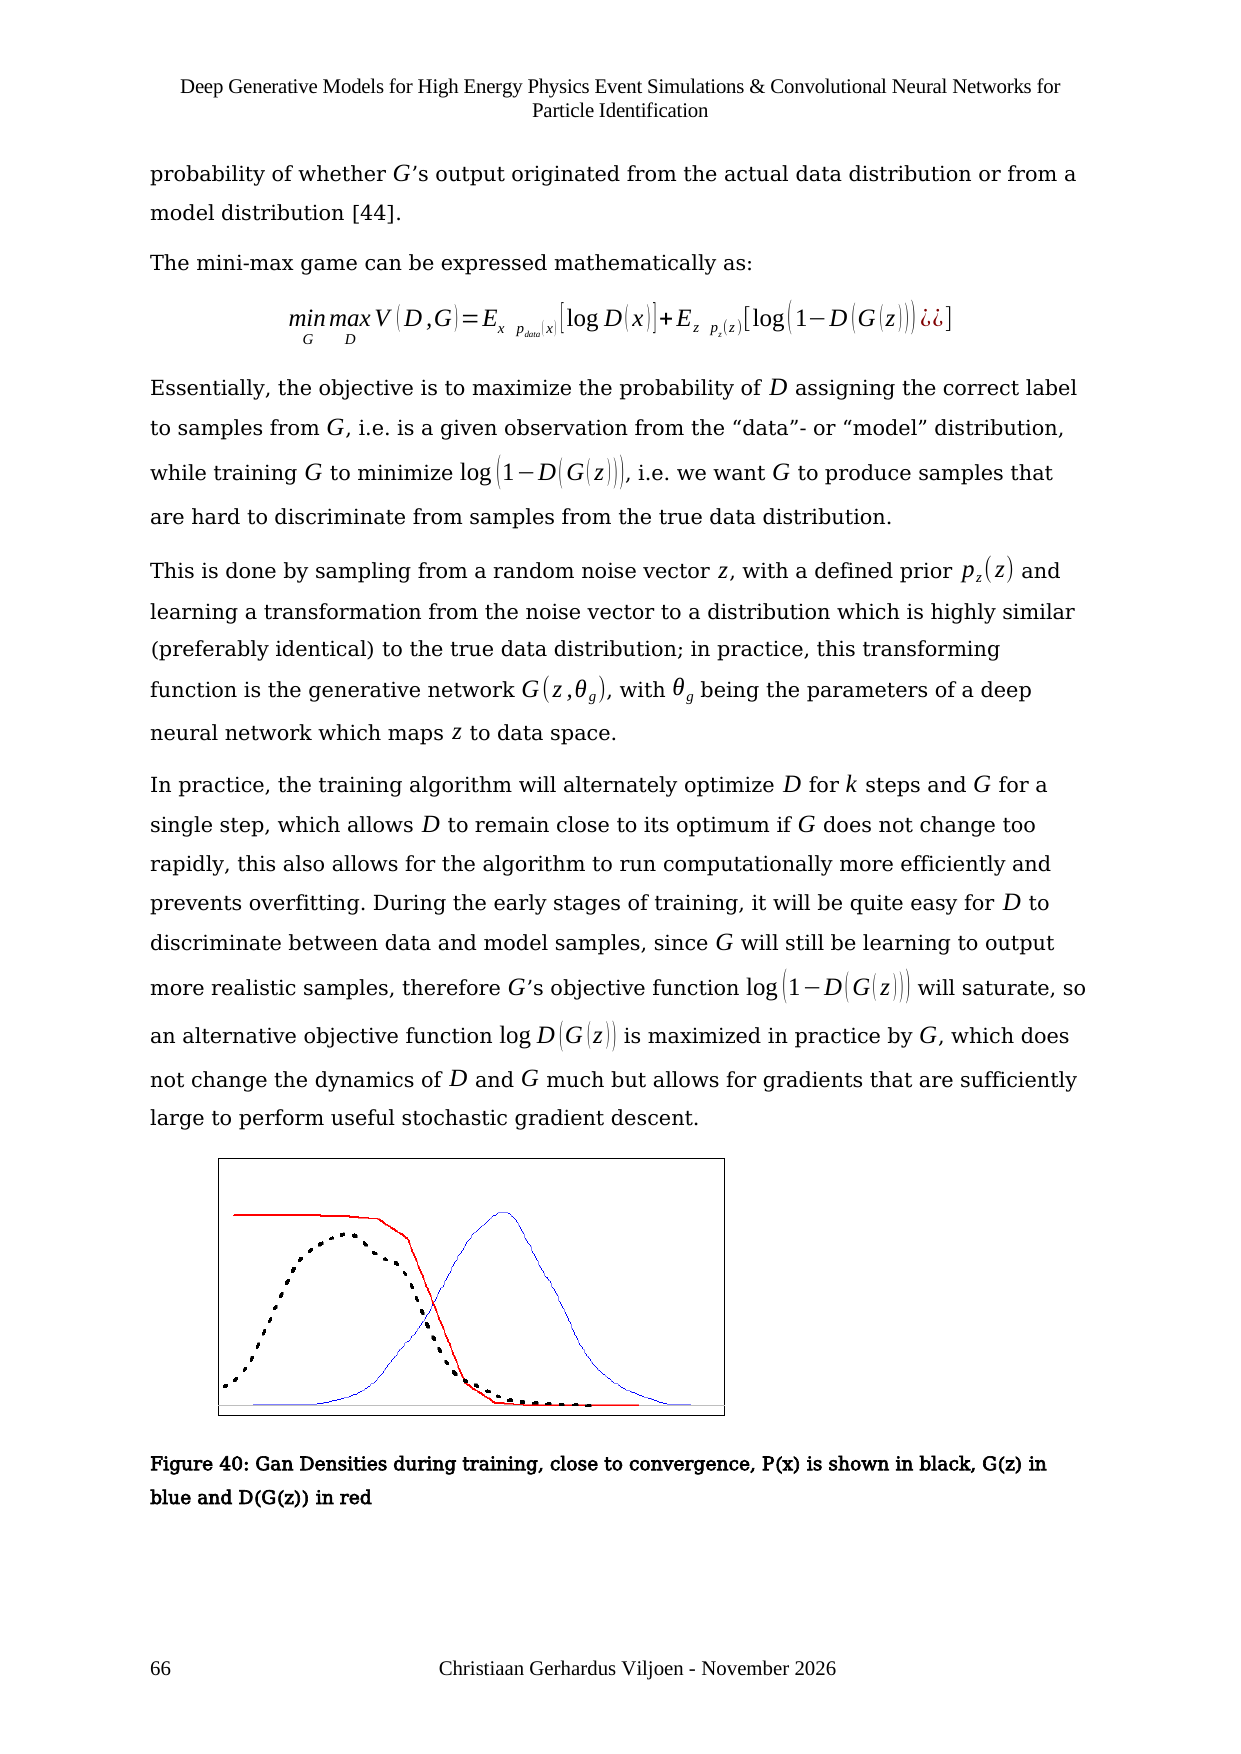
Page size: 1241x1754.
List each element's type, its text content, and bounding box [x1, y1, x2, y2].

text In practice, the training algorithm will alternately optimize for steps and for a single step, which allows to remain close to its optimum if does not change too rapidly, this also allows for the algorithm to run computationally more efficiently and prevents overfitting. During the early stages of training, it will be quite easy for to discriminate between data and model samples, since will still be learning to output more realistic samples, therefore ’s objective function will saturate, so an alternative objective function is maximized in practice by , which does not change the dynamics of and much but allows for gradients that are sufficiently large to perform useful stochastic gradient descent. [150, 771, 1090, 1130]
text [150, 159, 1090, 224]
text This is done by sampling from a random noise vector , with a defined prior and learning a transformation from the noise vector to a distribution which is highly similar (preferably identical) to the true data distribution; in practice, this transforming function is the generative network , with being the parameters of a deep neural network which maps to data space. [150, 554, 1090, 746]
text The mini-max game can be expressed mathematically as: [150, 249, 1090, 274]
picture [150, 1155, 759, 1439]
text Essentially, the objective is to maximize the probability of assigning the correct label to samples from , i.e. is a given observation from the “data”- or “model” distribution, while training to minimize , i.e. we want to produce samples that are hard to discriminate from samples from the true data distribution. [150, 374, 1090, 529]
